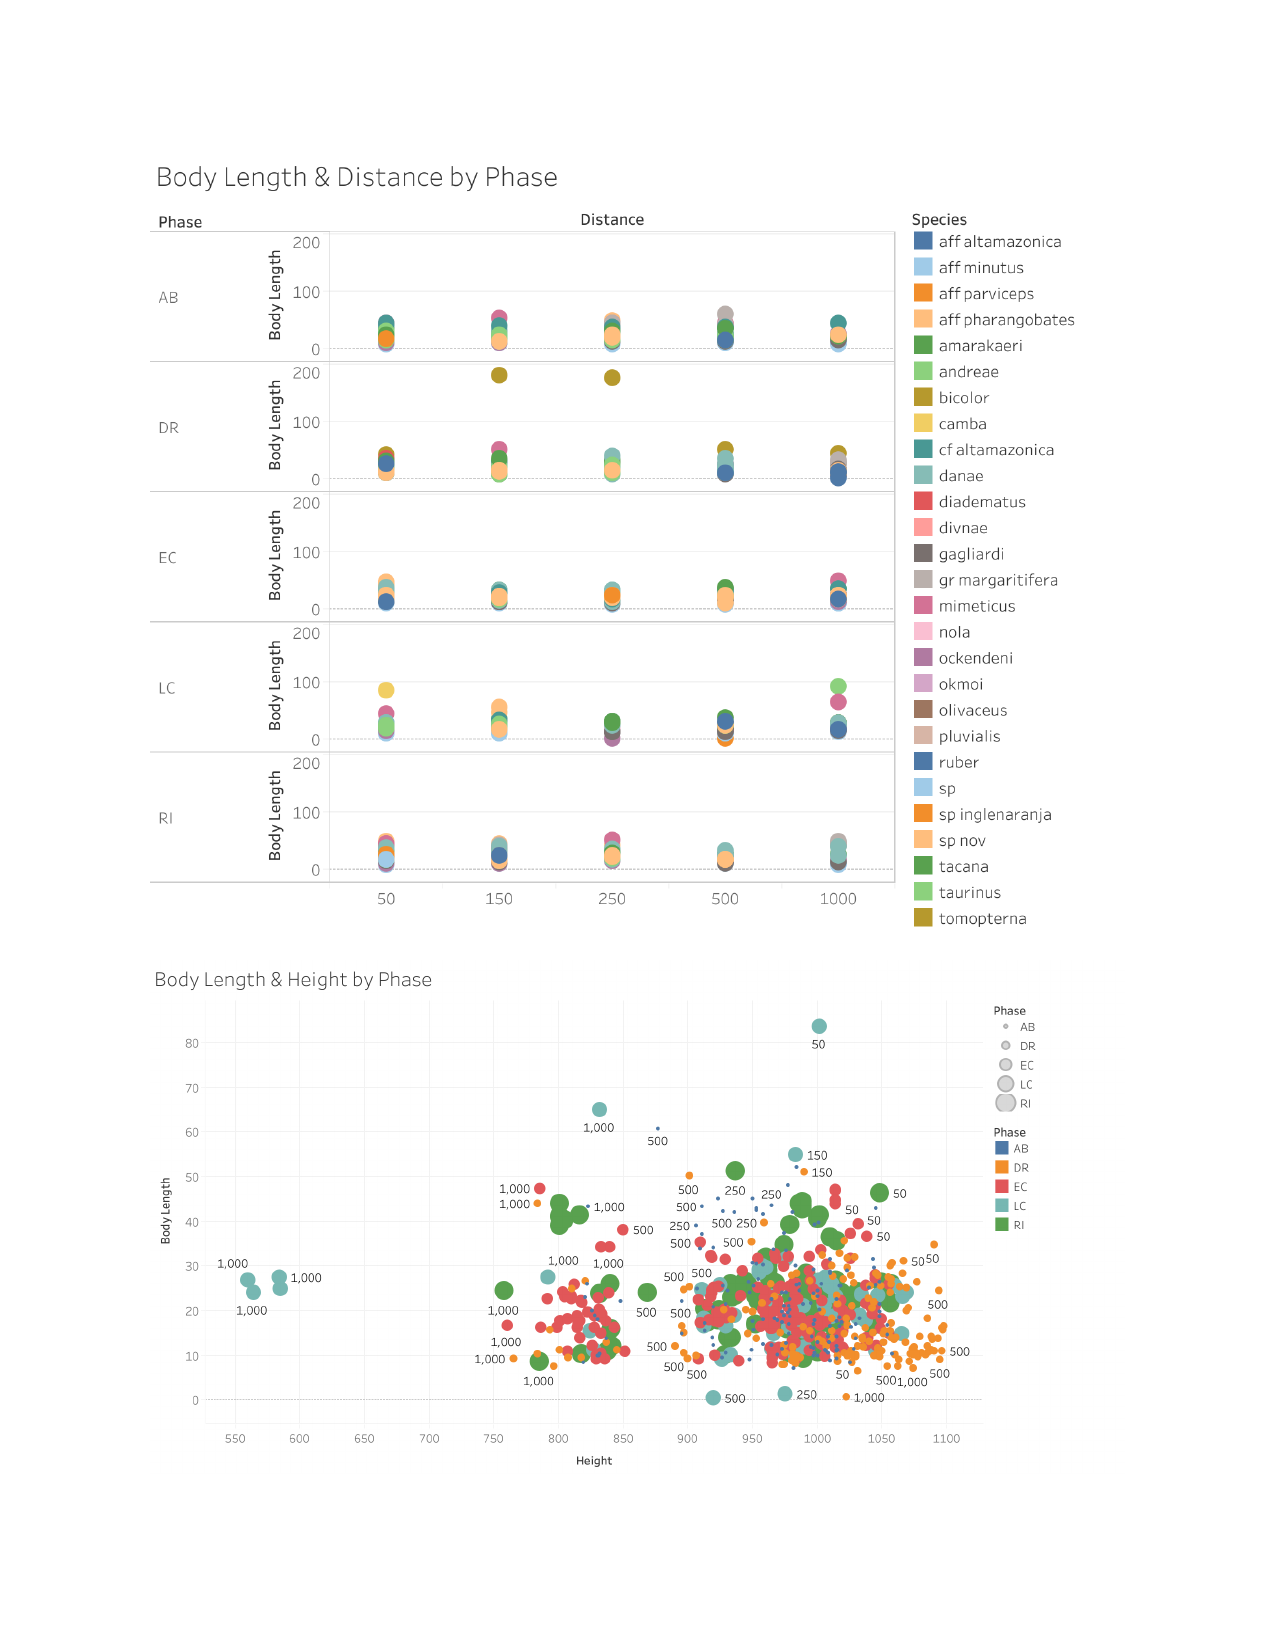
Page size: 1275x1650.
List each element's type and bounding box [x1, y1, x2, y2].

picture [150, 150, 1092, 930]
picture [150, 960, 1125, 1474]
